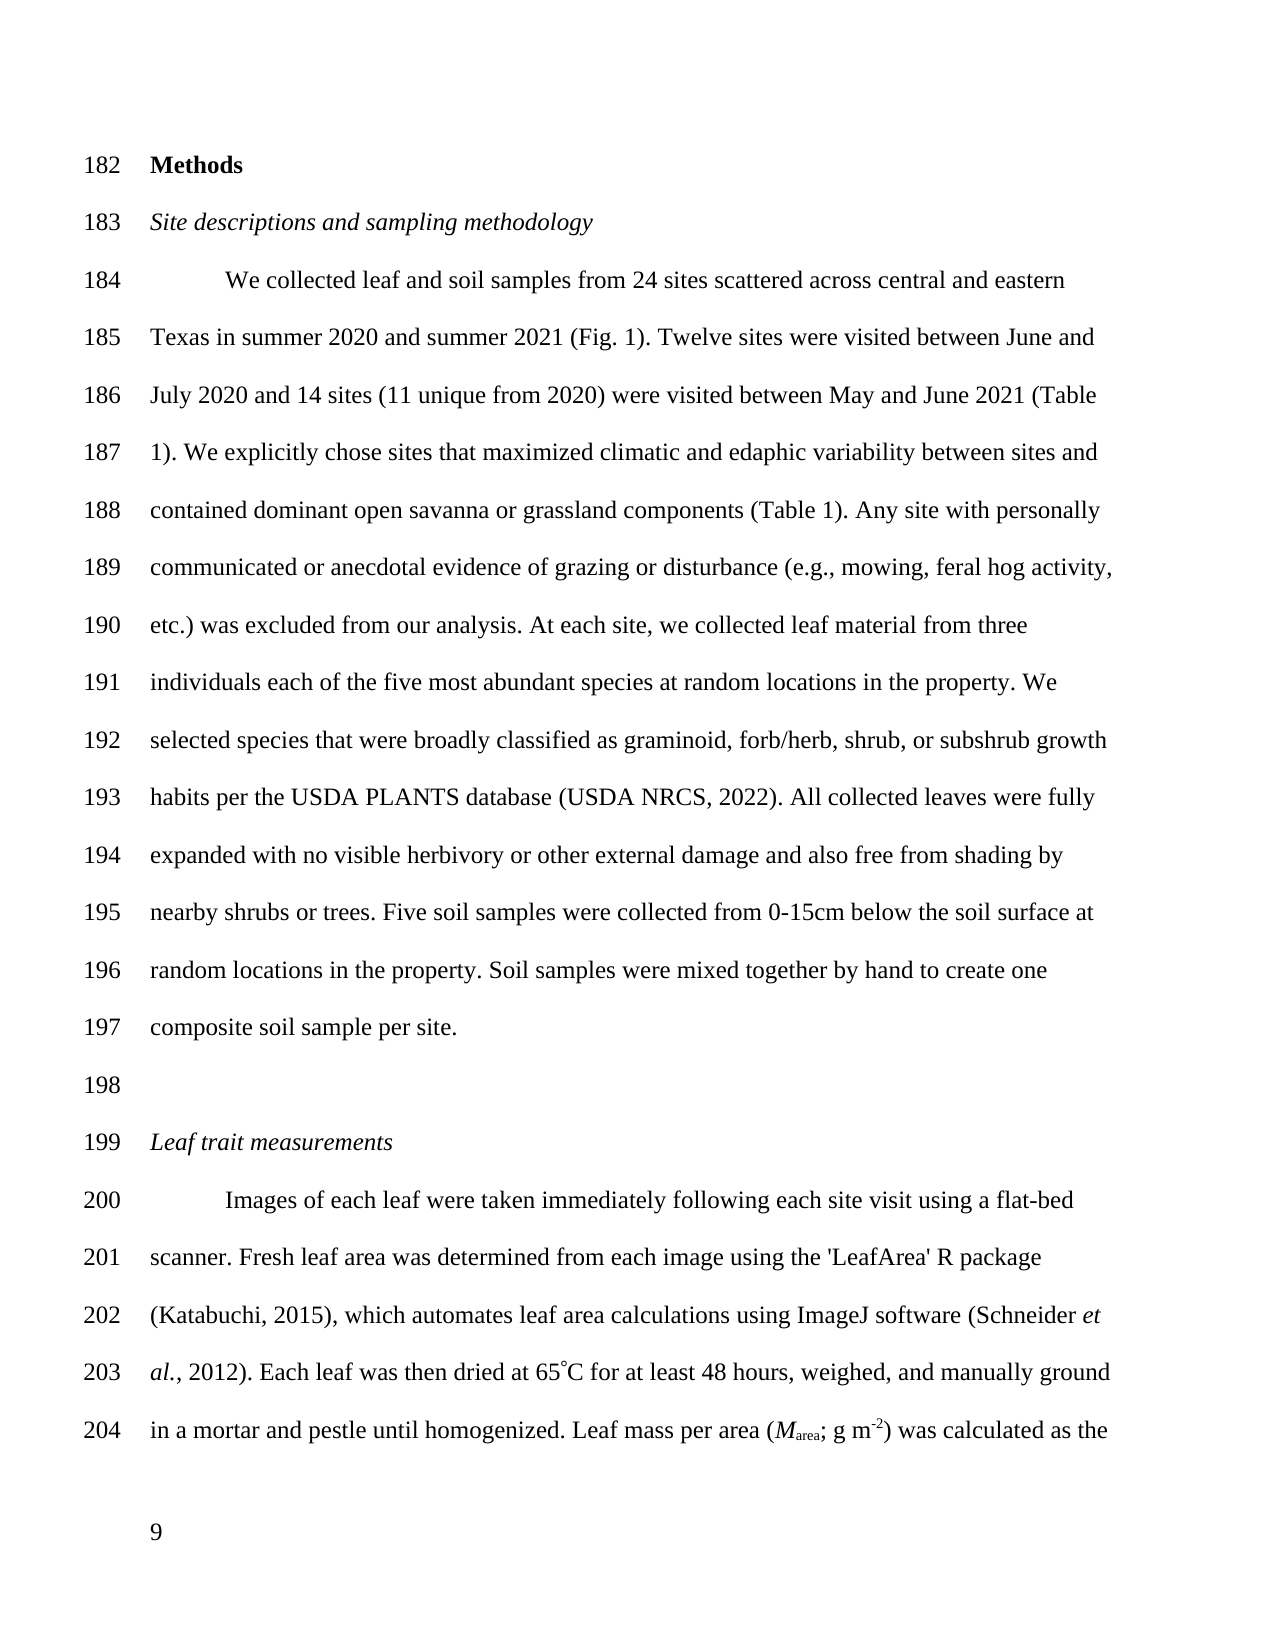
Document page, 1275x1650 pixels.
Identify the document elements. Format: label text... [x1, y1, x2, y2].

text We collected leaf and soil samples from 24 sites scattered across central and eastern Texas in summer 2020 and summer 2021 (Fig. 1). Twelve sites were visited between June and July 2020 and 14 sites (11 unique from 2020) were visited between May and June 2021 (Table 1). We explicitly chose sites that maximized climatic and edaphic variability between sites and contained dominant open savanna or grassland components (Table 1). Any site with personally communicated or anecdotal evidence of grazing or disturbance (e.g., mowing, feral hog activity, etc.) was excluded from our analysis. At each site, we collected leaf material from three individuals each of the five most abundant species at random locations in the property. We selected species that were broadly classified as graminoid, forb/herb, shrub, or subshrub growth habits per the USDA PLANTS database (USDA NRCS, 2022). All collected leaves were fully expanded with no visible herbivory or other external damage and also free from shading by nearby shrubs or trees. Five soil samples were collected from 0-15cm below the soil surface at random locations in the property. Soil samples were mixed together by hand to create one composite soil sample per site. [150, 265, 1125, 1041]
text Site descriptions and sampling methodology [150, 207, 1125, 236]
text Leaf trait measurements [150, 1127, 1125, 1156]
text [150, 1185, 1125, 1444]
text Methods [150, 150, 1125, 179]
